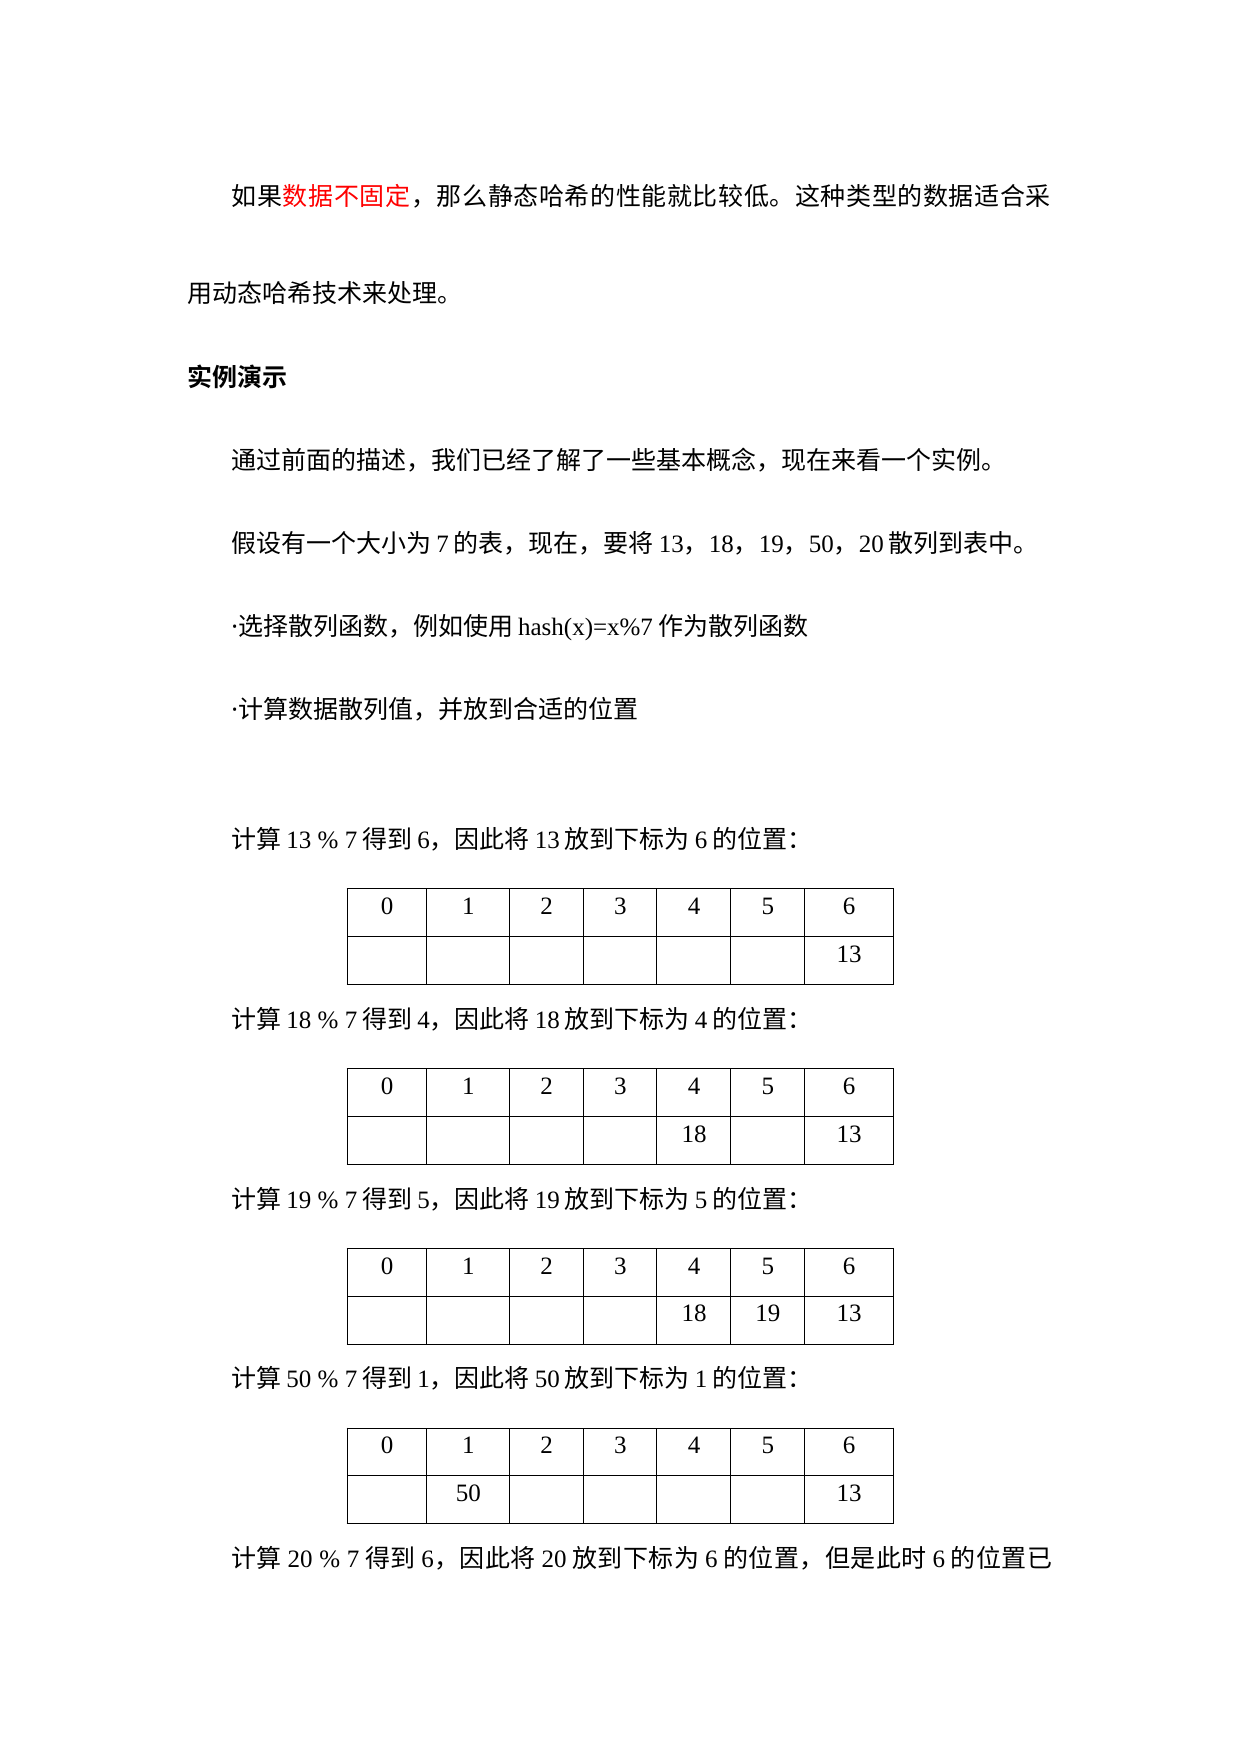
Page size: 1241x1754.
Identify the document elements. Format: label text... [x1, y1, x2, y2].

table_header 1 [427, 1069, 509, 1116]
table_cell [584, 937, 656, 984]
text 如果数据不固定，那么静态哈希的性能就比较低。这种类型的数据适合采用动态哈希技术来处理。 [187, 162, 1053, 324]
table_cell [731, 1476, 804, 1523]
table_cell [584, 1476, 656, 1523]
text 计算13 % 7得到6，因此将13放到下标为6的位置： [187, 805, 1053, 870]
table_header 0 [348, 1249, 426, 1296]
table_header 2 [510, 889, 583, 936]
subtitle 实例演示 [187, 343, 1053, 408]
table_cell 18 [657, 1117, 730, 1164]
table_cell [510, 1476, 583, 1523]
text 计算18 % 7得到4，因此将18放到下标为4的位置： [187, 985, 1053, 1050]
table_cell [348, 1117, 426, 1164]
table_header 0 [348, 1429, 426, 1475]
table_header 5 [731, 889, 804, 936]
table_header 4 [657, 1429, 730, 1475]
table_header 6 [805, 1069, 893, 1116]
table_header 6 [805, 889, 893, 936]
text ·计算数据散列值，并放到合适的位置 [187, 675, 1053, 740]
table_cell [510, 1117, 583, 1164]
table_cell [510, 1297, 583, 1343]
table_header 5 [731, 1429, 804, 1475]
table_cell [348, 1297, 426, 1343]
table_header 4 [657, 1069, 730, 1116]
text 假设有一个大小为7的表，现在，要将13，18，19，50，20散列到表中。 [187, 509, 1053, 574]
table_cell [510, 937, 583, 984]
table_cell 19 [731, 1297, 804, 1343]
table_header 0 [348, 1069, 426, 1116]
text 计算19 % 7得到5，因此将19放到下标为5的位置： [187, 1165, 1053, 1230]
table_header 3 [584, 1069, 656, 1116]
table_cell [731, 937, 804, 984]
table_cell [584, 1297, 656, 1343]
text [187, 1524, 1053, 1589]
table_header 3 [584, 889, 656, 936]
table_header 5 [731, 1249, 804, 1296]
table_cell [427, 937, 509, 984]
table_header 1 [427, 1249, 509, 1296]
table_cell 13 [805, 1476, 893, 1523]
table_cell 13 [805, 1297, 893, 1343]
table_header 6 [805, 1429, 893, 1475]
table_cell 13 [805, 1117, 893, 1164]
table_header 2 [510, 1249, 583, 1296]
table_header 4 [657, 889, 730, 936]
table_header 1 [427, 1429, 509, 1475]
text ·选择散列函数，例如使用hash(x)=x%7作为散列函数 [187, 592, 1053, 657]
table_cell [657, 1476, 730, 1523]
table_header 3 [584, 1429, 656, 1475]
table_cell 18 [657, 1297, 730, 1343]
table_cell 13 [805, 937, 893, 984]
table_cell [348, 937, 426, 984]
table_header 2 [510, 1429, 583, 1475]
table_cell [348, 1476, 426, 1523]
table_cell [427, 1297, 509, 1343]
table_header 3 [584, 1249, 656, 1296]
table_header 2 [510, 1069, 583, 1116]
table_cell [731, 1117, 804, 1164]
table_header 4 [657, 1249, 730, 1296]
table_header 5 [731, 1069, 804, 1116]
text 计算50 % 7得到1，因此将50放到下标为1的位置： [187, 1344, 1053, 1409]
table_cell [427, 1117, 509, 1164]
table_cell [657, 937, 730, 984]
table_header 6 [805, 1249, 893, 1296]
text 通过前面的描述，我们已经了解了一些基本概念，现在来看一个实例。 [187, 426, 1053, 491]
table_header 1 [427, 889, 509, 936]
table_header 0 [348, 889, 426, 936]
table_cell 50 [427, 1476, 509, 1523]
table_cell [584, 1117, 656, 1164]
